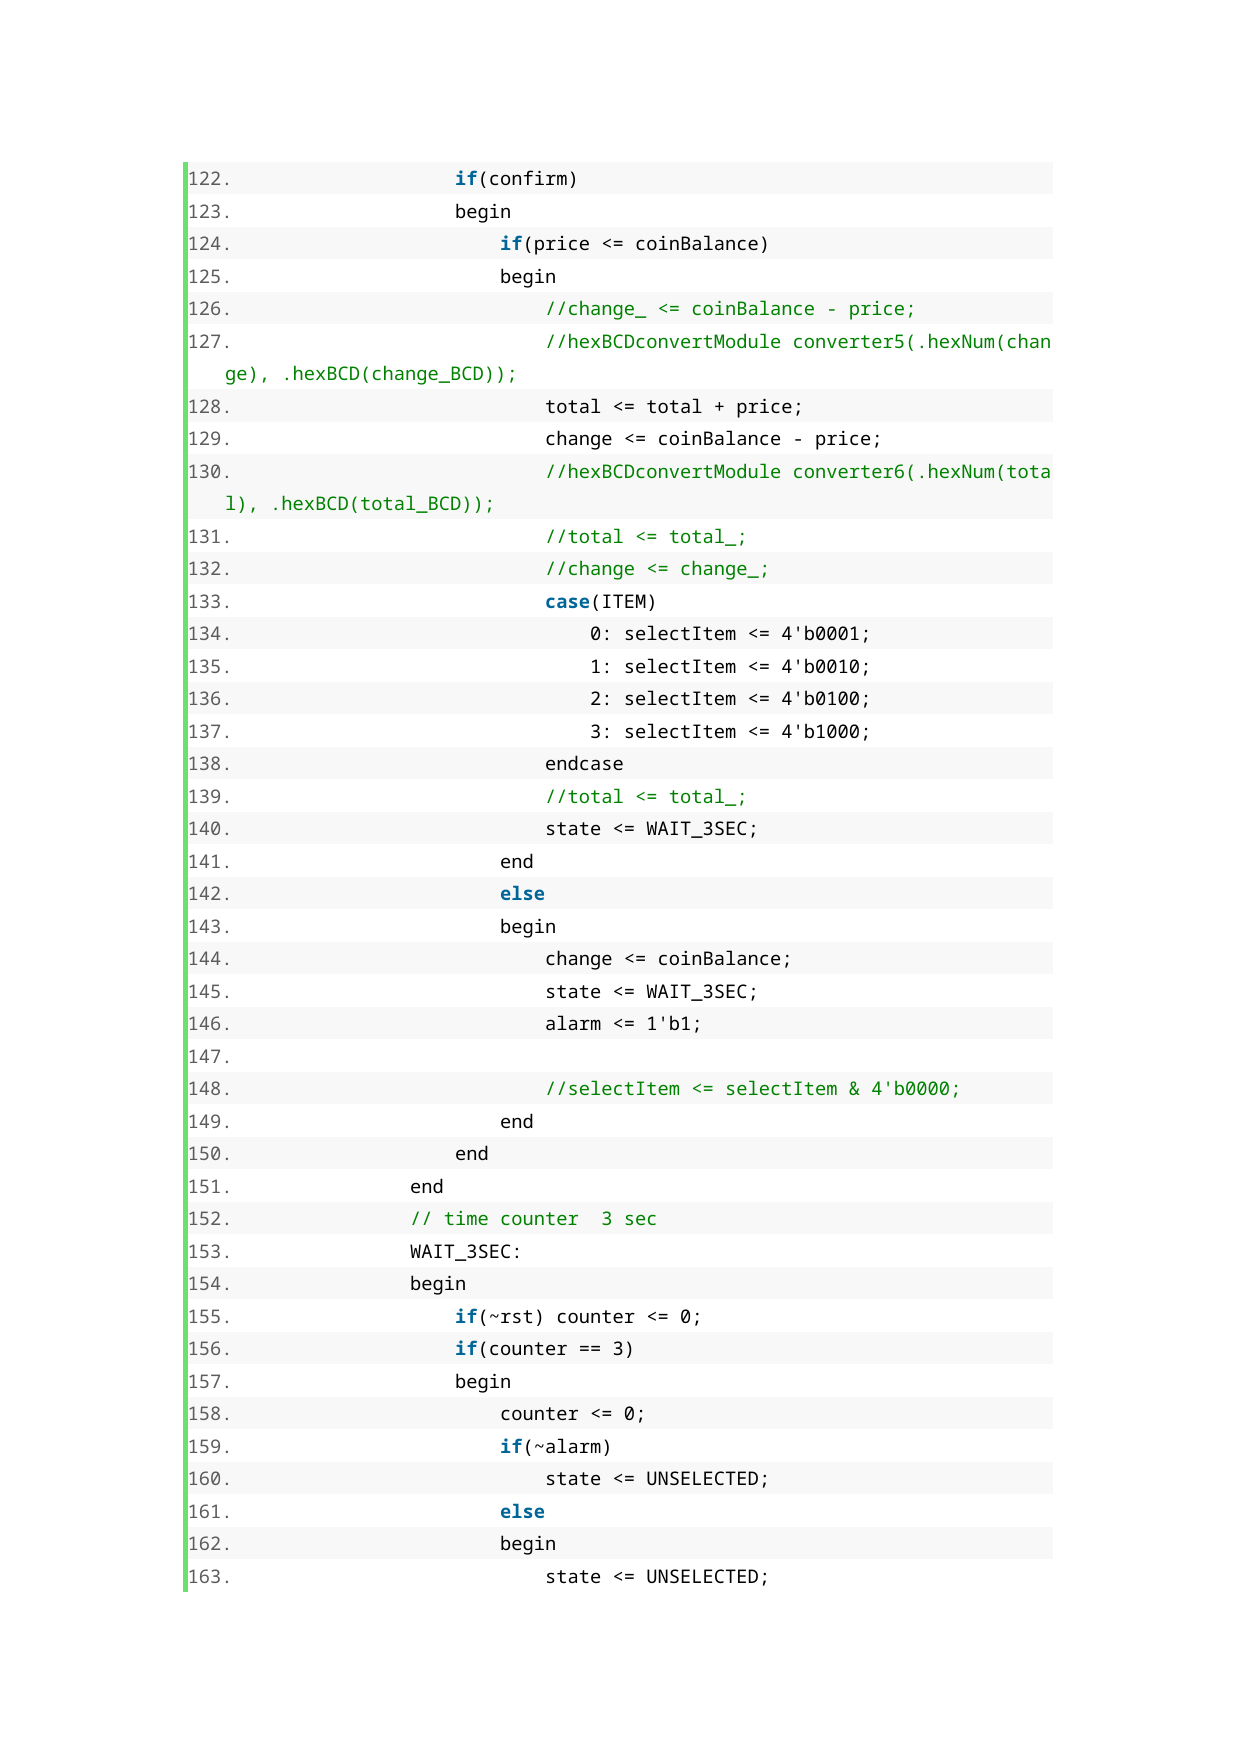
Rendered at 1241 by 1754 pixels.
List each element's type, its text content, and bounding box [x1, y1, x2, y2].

list //hexBCDconvertModule converter6(.hexNum(total), .hexBCD(total_BCD)); [188, 454, 1053, 519]
list begin [188, 1527, 1053, 1559]
list counter <= 0; [188, 1397, 1053, 1429]
list //hexBCDconvertModule converter5(.hexNum(change), .hexBCD(change_BCD)); [188, 324, 1053, 389]
list alarm <= 1'b1; [188, 1007, 1053, 1039]
list //total <= total_; [188, 779, 1053, 812]
list begin [188, 259, 1053, 292]
list end [188, 1104, 1053, 1137]
list WAIT_3SEC: [188, 1234, 1053, 1267]
list if(~rst) counter <= 0; [188, 1299, 1053, 1332]
list if(counter == 3) [188, 1332, 1053, 1364]
list else [188, 1494, 1053, 1527]
list 0: selectItem <= 4'b0001; [188, 617, 1053, 649]
list //change_ <= coinBalance - price; [188, 292, 1053, 324]
list begin [188, 909, 1053, 942]
list // time counter 3 sec [188, 1202, 1053, 1234]
list if(confirm) [188, 162, 1053, 194]
list state <= WAIT_3SEC; [188, 812, 1053, 844]
list state <= UNSELECTED; [188, 1559, 1053, 1592]
list else [188, 877, 1053, 909]
list //total <= total_; [188, 519, 1053, 552]
list change <= coinBalance - price; [188, 422, 1053, 454]
list change <= coinBalance; [188, 942, 1053, 974]
list end [188, 1137, 1053, 1169]
list 2: selectItem <= 4'b0100; [188, 682, 1053, 714]
list end [188, 844, 1053, 877]
list 3: selectItem <= 4'b1000; [188, 714, 1053, 747]
list //selectItem <= selectItem & 4'b0000; [188, 1072, 1053, 1104]
list total <= total + price; [188, 389, 1053, 422]
list state <= UNSELECTED; [188, 1462, 1053, 1494]
list end [188, 1169, 1053, 1202]
list if(~alarm) [188, 1429, 1053, 1462]
list begin [188, 1364, 1053, 1397]
list 1: selectItem <= 4'b0010; [188, 649, 1053, 682]
list //change <= change_; [188, 552, 1053, 584]
list state <= WAIT_3SEC; [188, 974, 1053, 1007]
list case(ITEM) [188, 584, 1053, 617]
list begin [188, 1267, 1053, 1299]
list endcase [188, 747, 1053, 779]
list begin [188, 194, 1053, 227]
list if(price <= coinBalance) [188, 227, 1053, 259]
